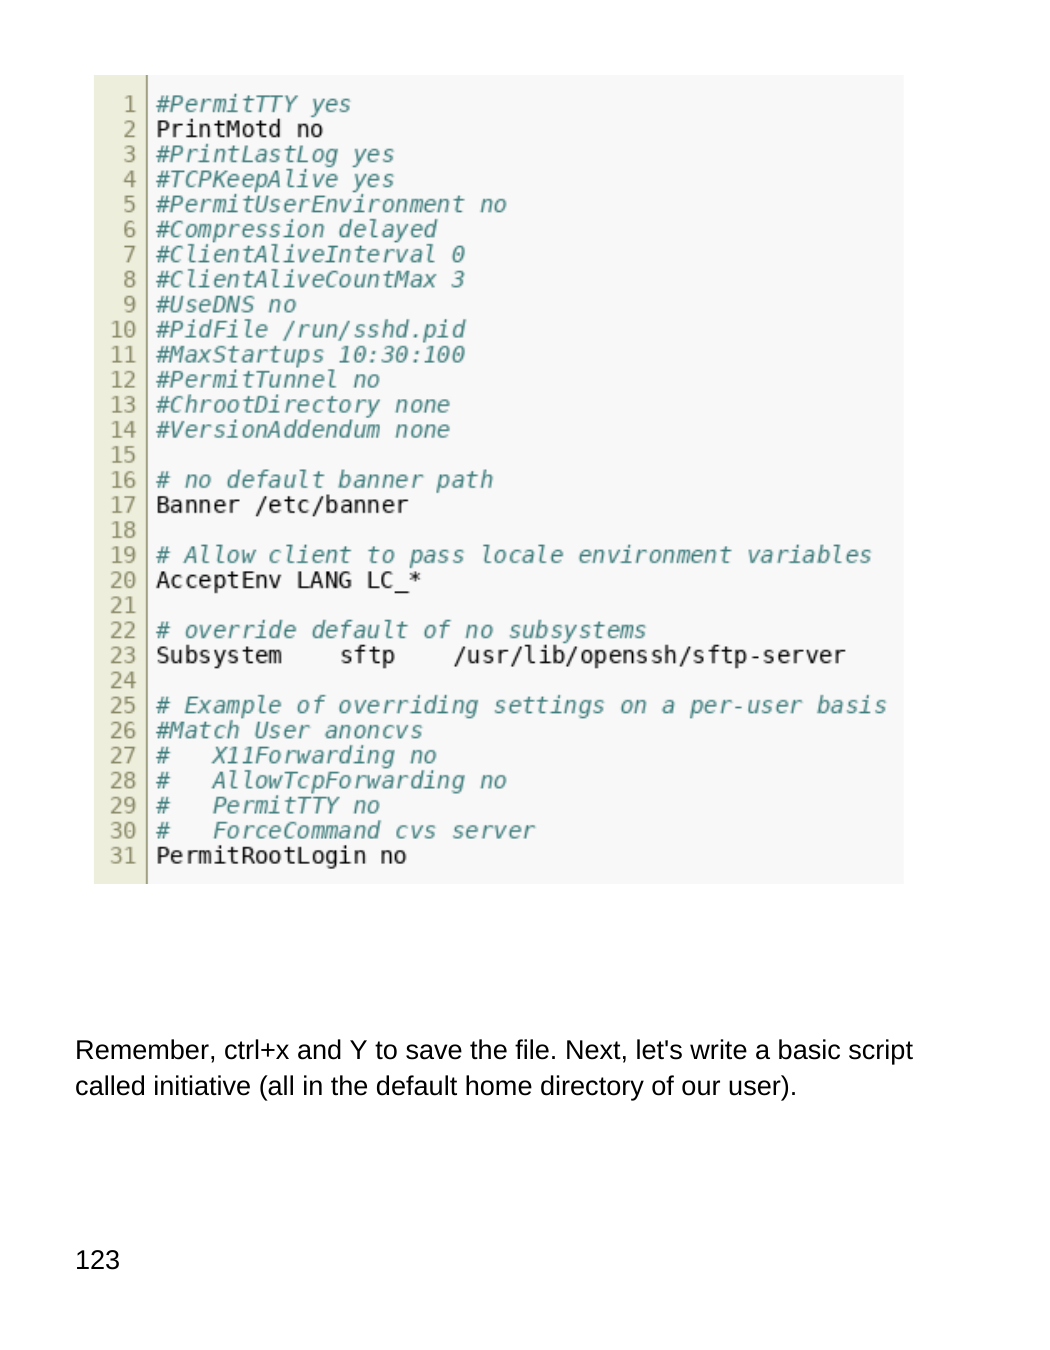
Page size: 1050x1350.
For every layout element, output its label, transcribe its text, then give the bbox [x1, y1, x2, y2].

picture [93, 75, 904, 884]
text Remember, ctrl+x and Y to save the file. Next, let's write a basic script called initiative (all in the default home directory of our user). [75, 1034, 975, 1137]
